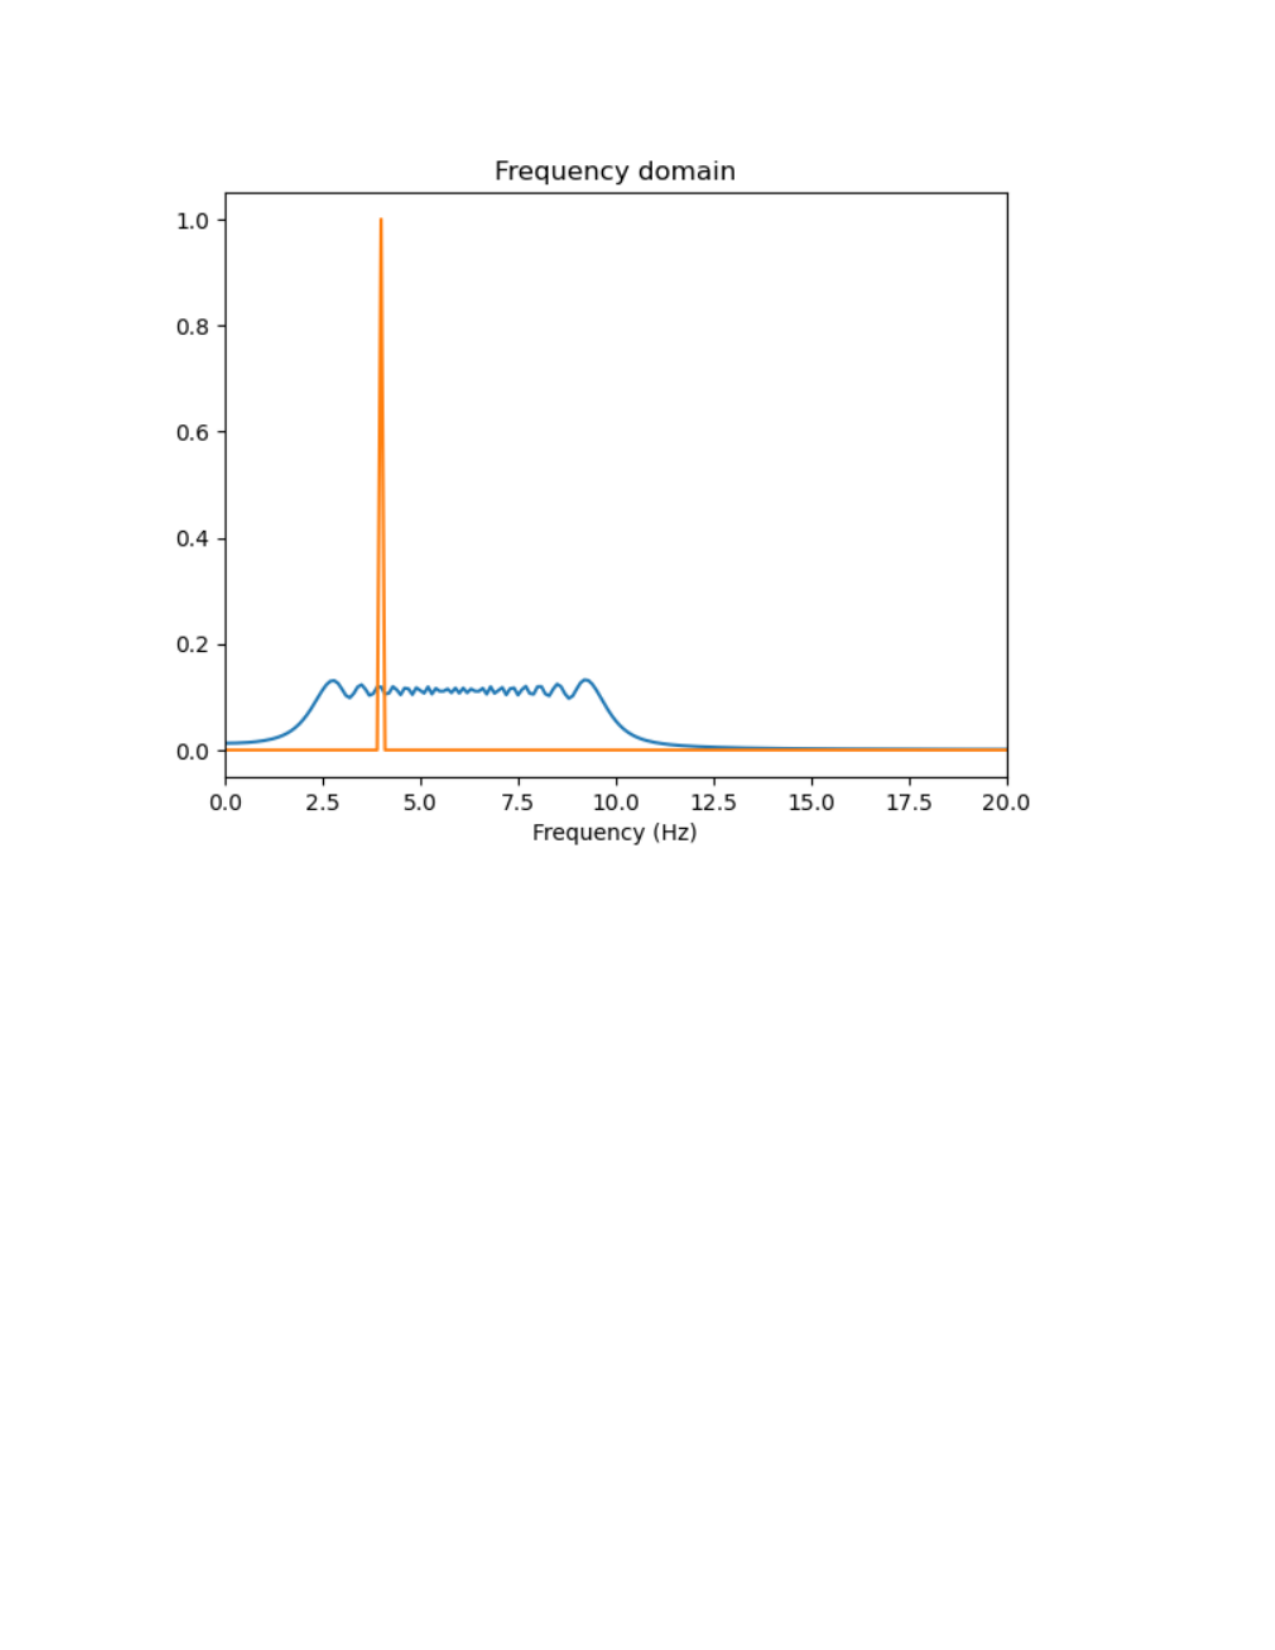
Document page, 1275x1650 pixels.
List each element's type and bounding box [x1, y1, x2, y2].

picture [150, 150, 1125, 857]
